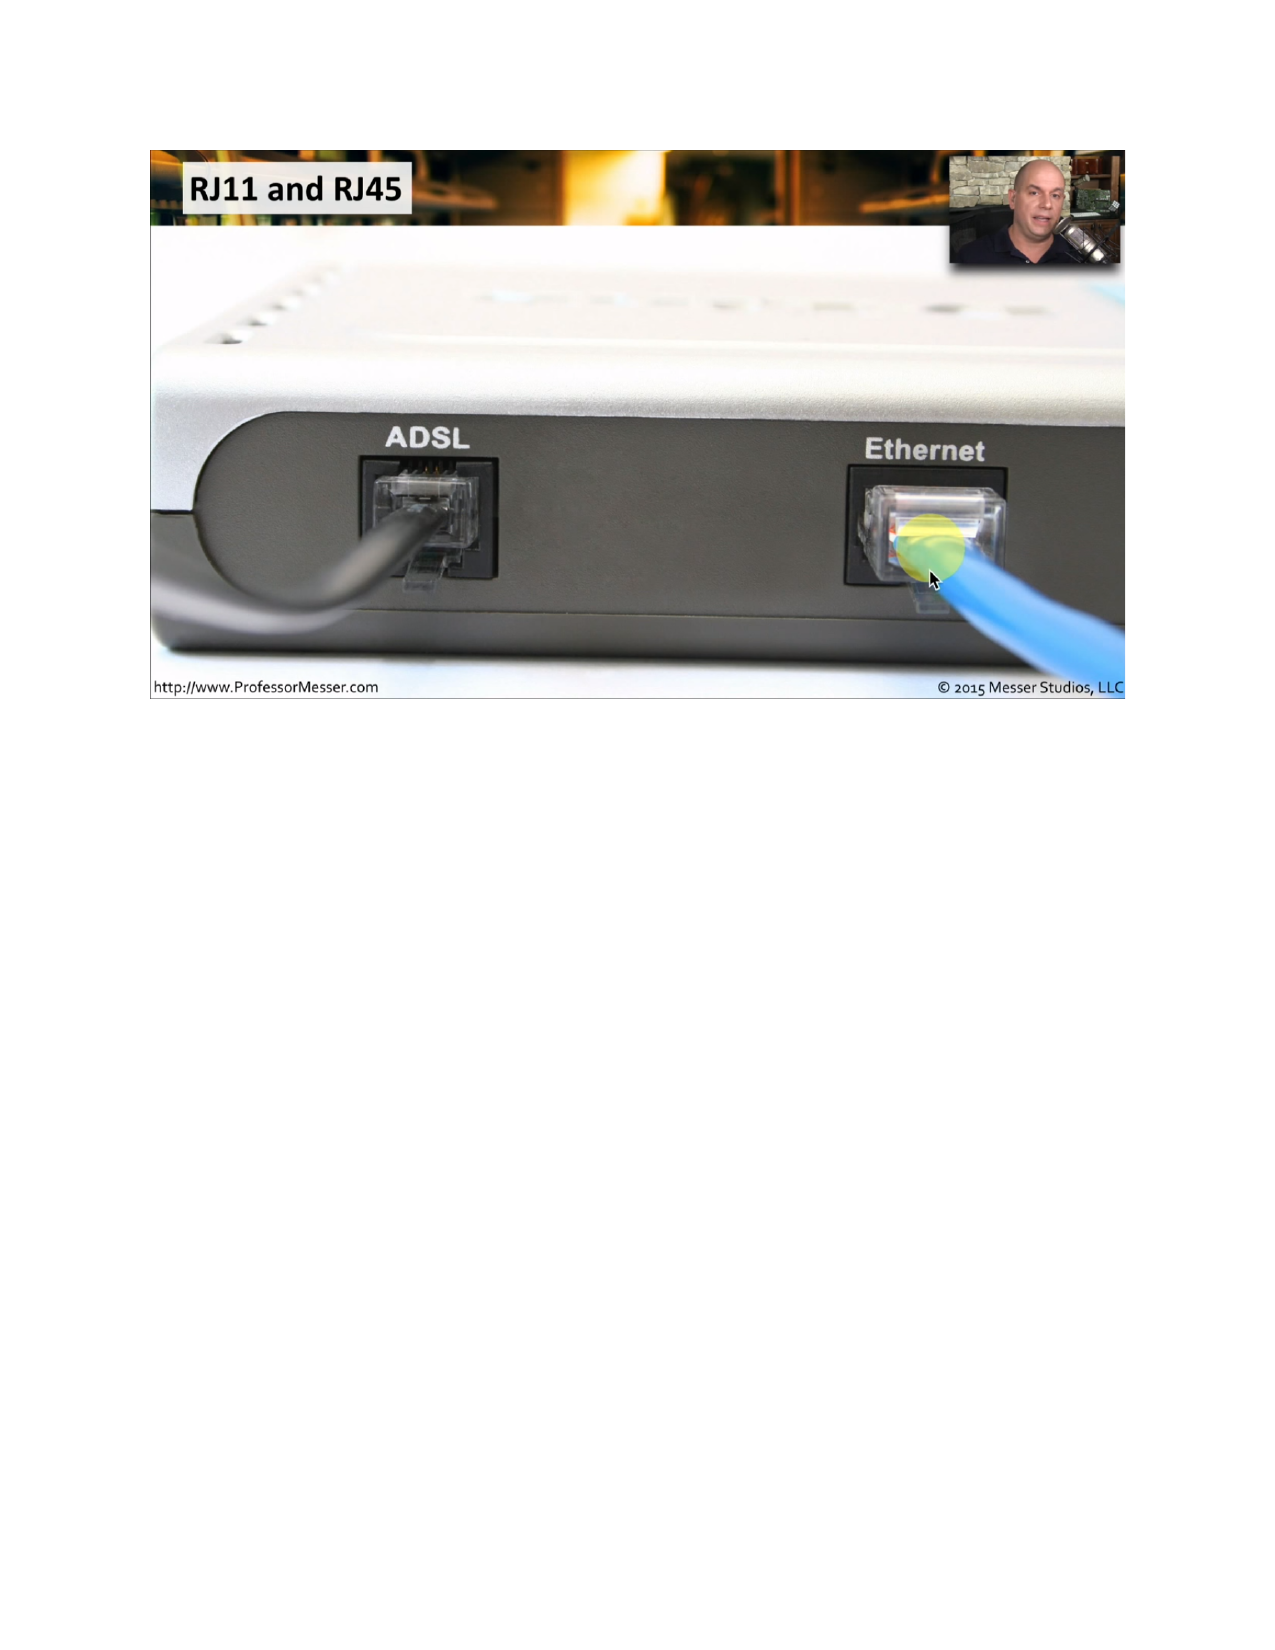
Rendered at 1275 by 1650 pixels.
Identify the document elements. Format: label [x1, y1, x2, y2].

picture [150, 150, 1125, 699]
